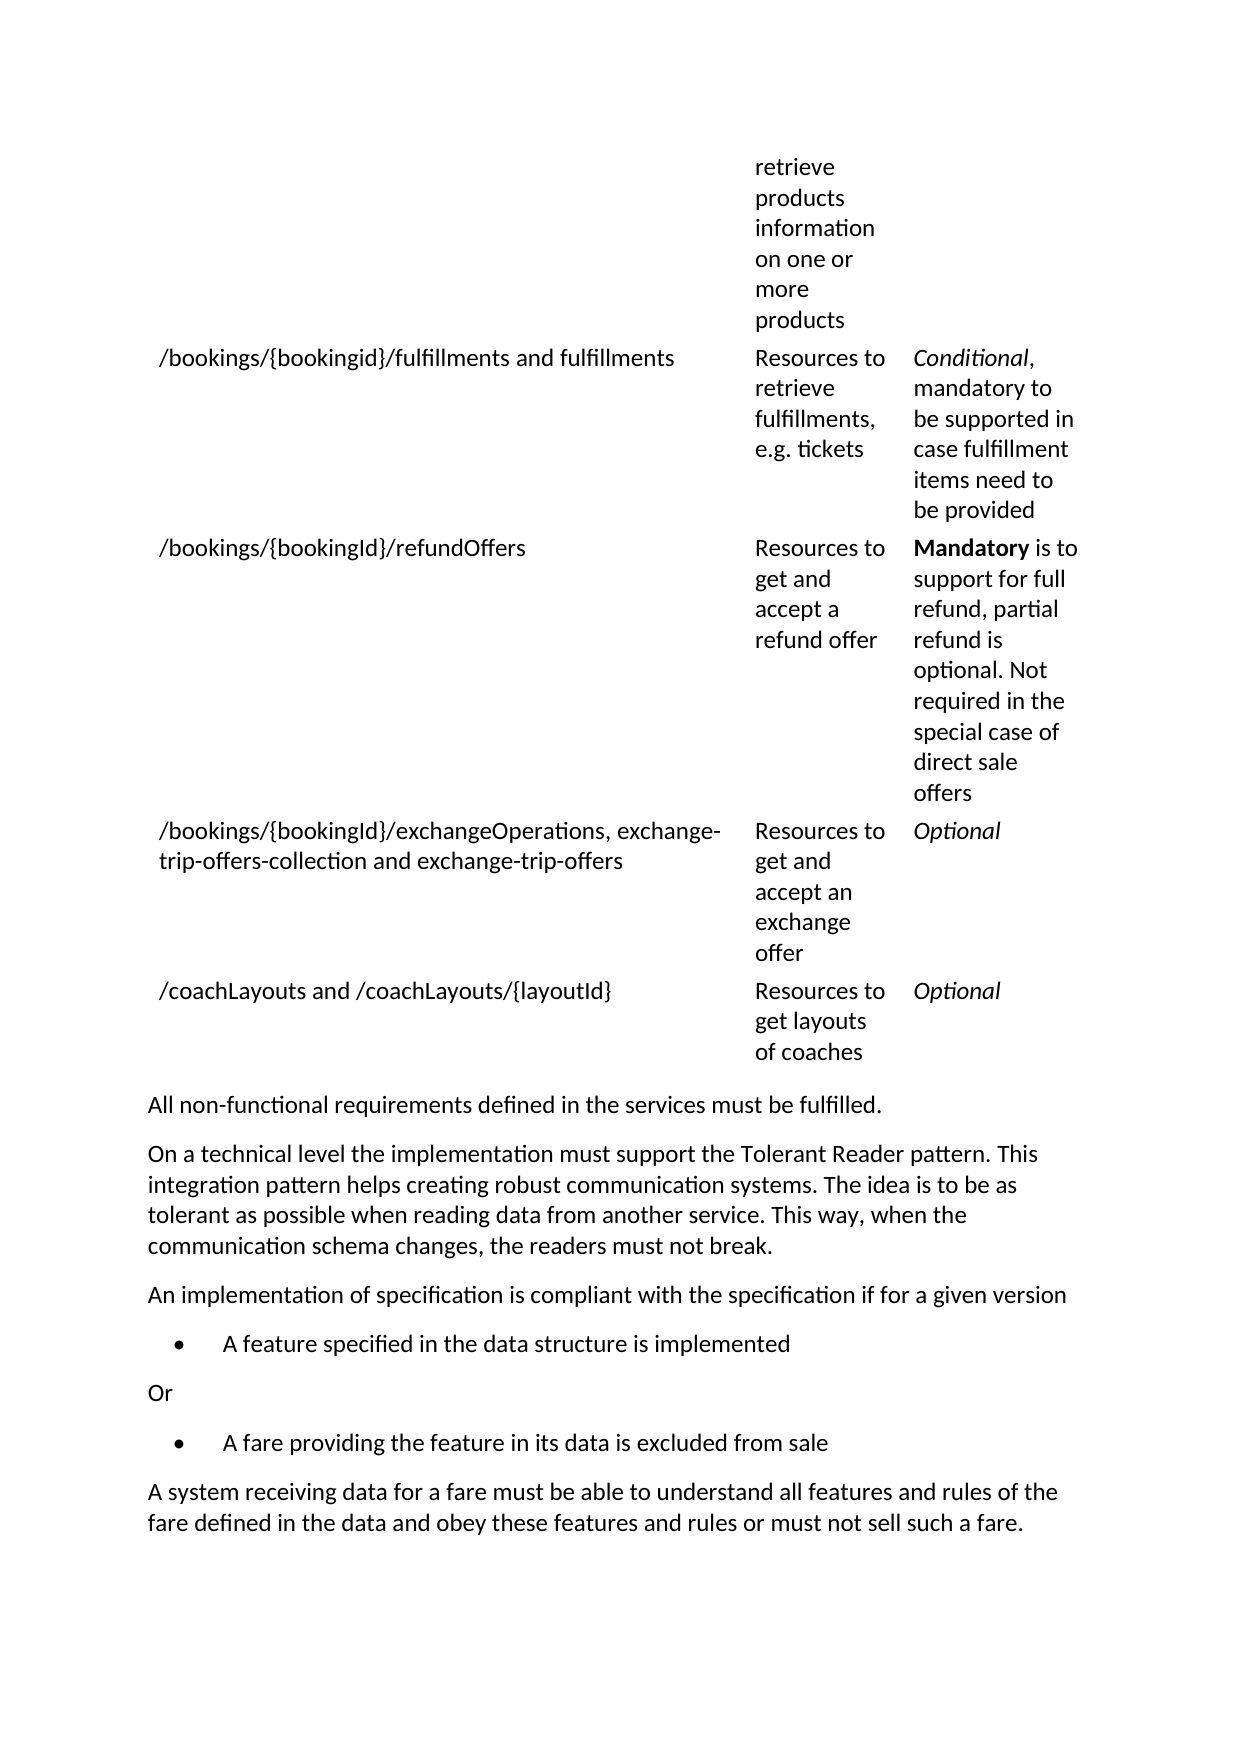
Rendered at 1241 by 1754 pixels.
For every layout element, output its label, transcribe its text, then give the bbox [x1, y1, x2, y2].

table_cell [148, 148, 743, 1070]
text On a technical level the implementation must support the Tolerant Reader pattern. This integration pattern helps creating robust communication systems. The idea is to be as tolerant as possible when reading data from another service. This way, when the communication schema changes, the readers must not break. [148, 1138, 1093, 1260]
text Or [148, 1378, 1093, 1408]
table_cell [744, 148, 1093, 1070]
list A fare providing the feature in its data is excluded from sale [173, 1427, 1093, 1457]
text A system receiving data for a fare must be able to understand all features and rules of the fare defined in the data and obey these features and rules or must not sell such a fare. [148, 1476, 1093, 1537]
text An implementation of specification is compliant with the specification if for a given version [148, 1279, 1093, 1309]
list A feature specified in the data structure is implemented [173, 1328, 1093, 1359]
text All non-functional requirements defined in the services must be fulfilled. [148, 1089, 1093, 1119]
